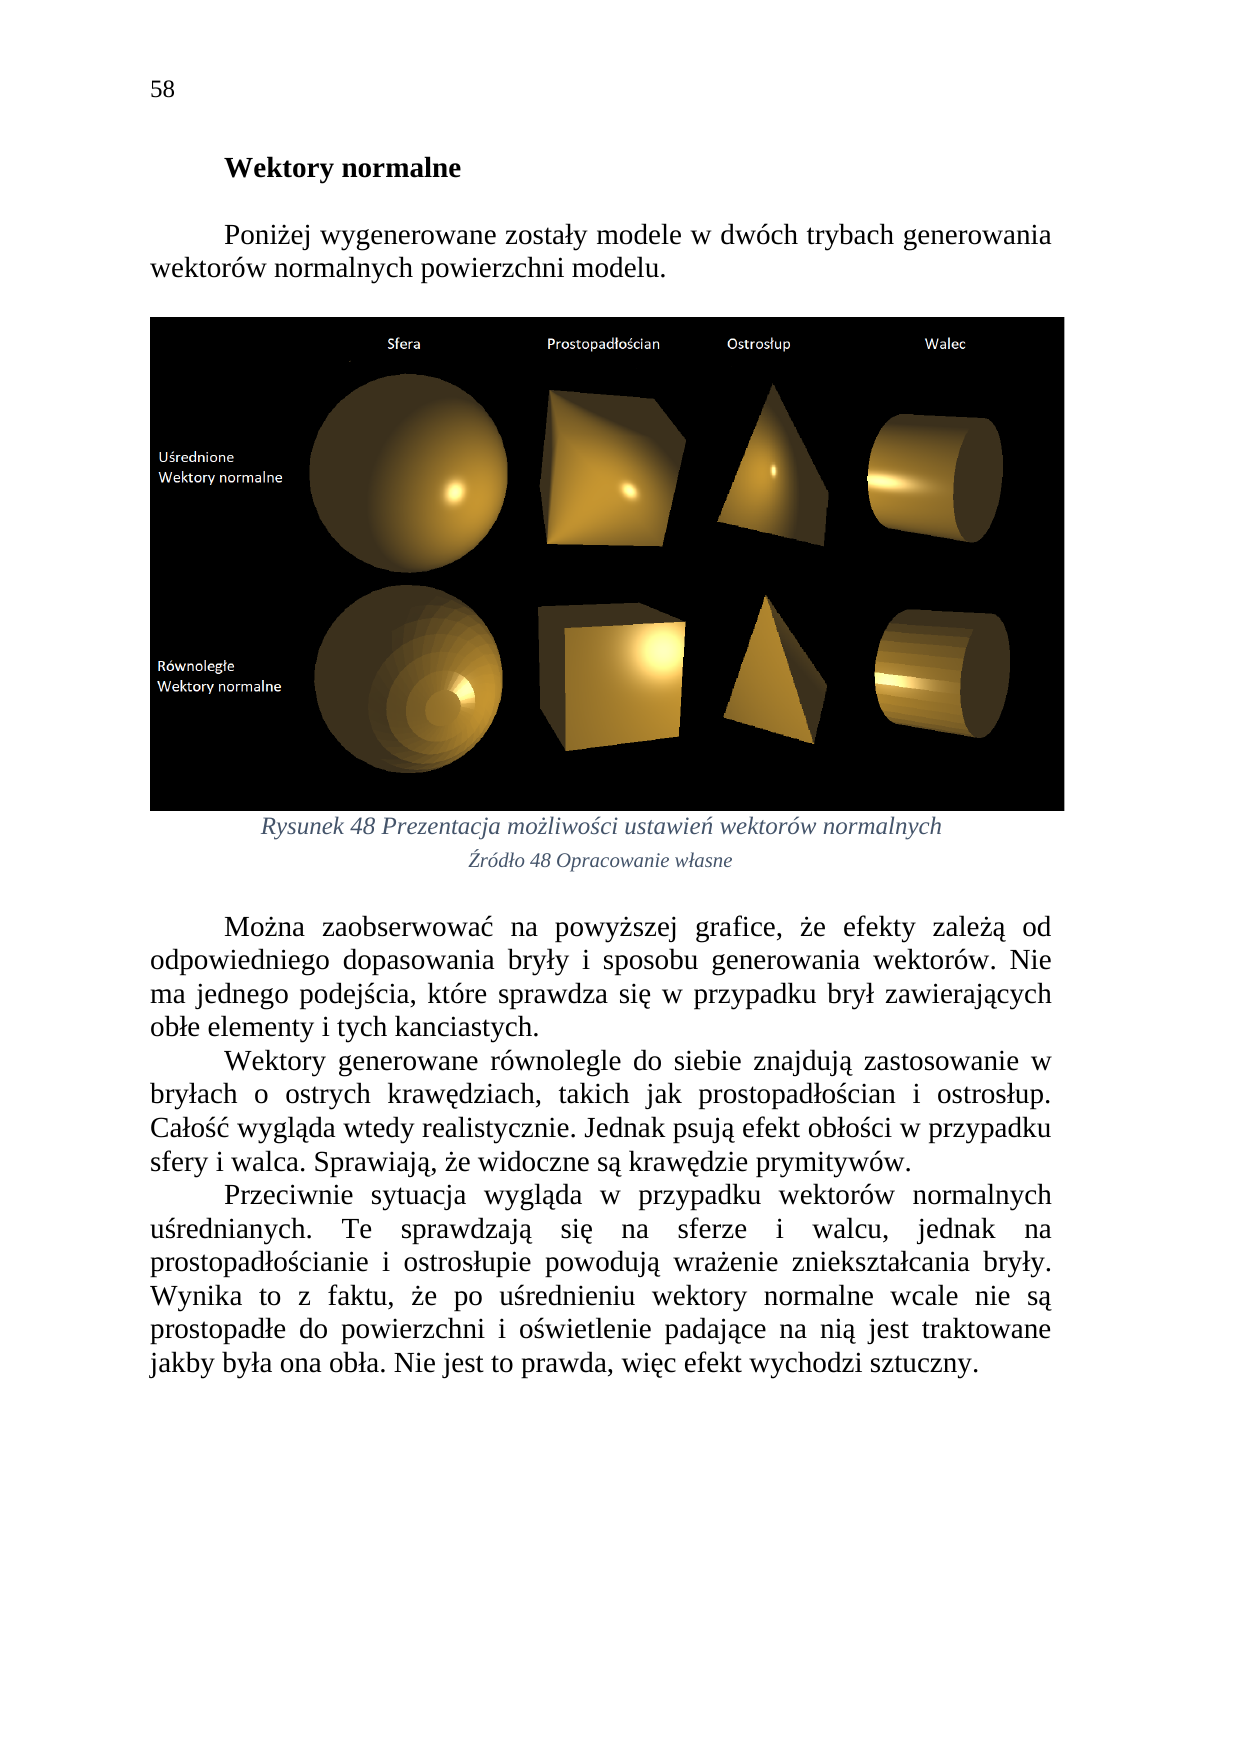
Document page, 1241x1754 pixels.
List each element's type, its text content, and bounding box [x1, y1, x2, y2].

text Źródło 48 Opracowanie własne [150, 848, 1053, 872]
text Wektory generowane równolegle do siebie znajdują zastosowanie w bryłach o ostrych krawędziach, takich jak prostopadłościan i ostrosłup. Całość wygląda wtedy realistycznie. Jednak psują efekt obłości w przypadku sfery i walca. Sprawiają, że widoczne są krawędzie prymitywów. [150, 1043, 1053, 1177]
text Poniżej wygenerowane zostały modele w dwóch trybach generowania wektorów normalnych powierzchni modelu. [150, 217, 1053, 284]
text Rysunek 48 Prezentacja możliwości ustawień wektorów normalnych [150, 811, 1053, 839]
text Przeciwnie sytuacja wygląda w przypadku wektorów normalnych uśrednianych. Te sprawdzają się na sferze i walcu, jednak na prostopadłościanie i ostrosłupie powodują wrażenie zniekształcania bryły. Wynika to z faktu, że po uśrednieniu wektory normalne wcale nie są prostopadłe do powierzchni i oświetlenie padające na nią jest traktowane jakby była ona obła. Nie jest to prawda, więc efekt wychodzi sztuczny. [150, 1177, 1053, 1378]
picture [150, 317, 1065, 811]
text Można zaobserwować na powyższej grafice, że efekty zależą od odpowiedniego dopasowania bryły i sposobu generowania wektorów. Nie ma jednego podejścia, które sprawdza się w przypadku brył zawierających obłe elementy i tych kanciastych. [150, 909, 1053, 1043]
text Wektory normalne [150, 150, 1053, 183]
